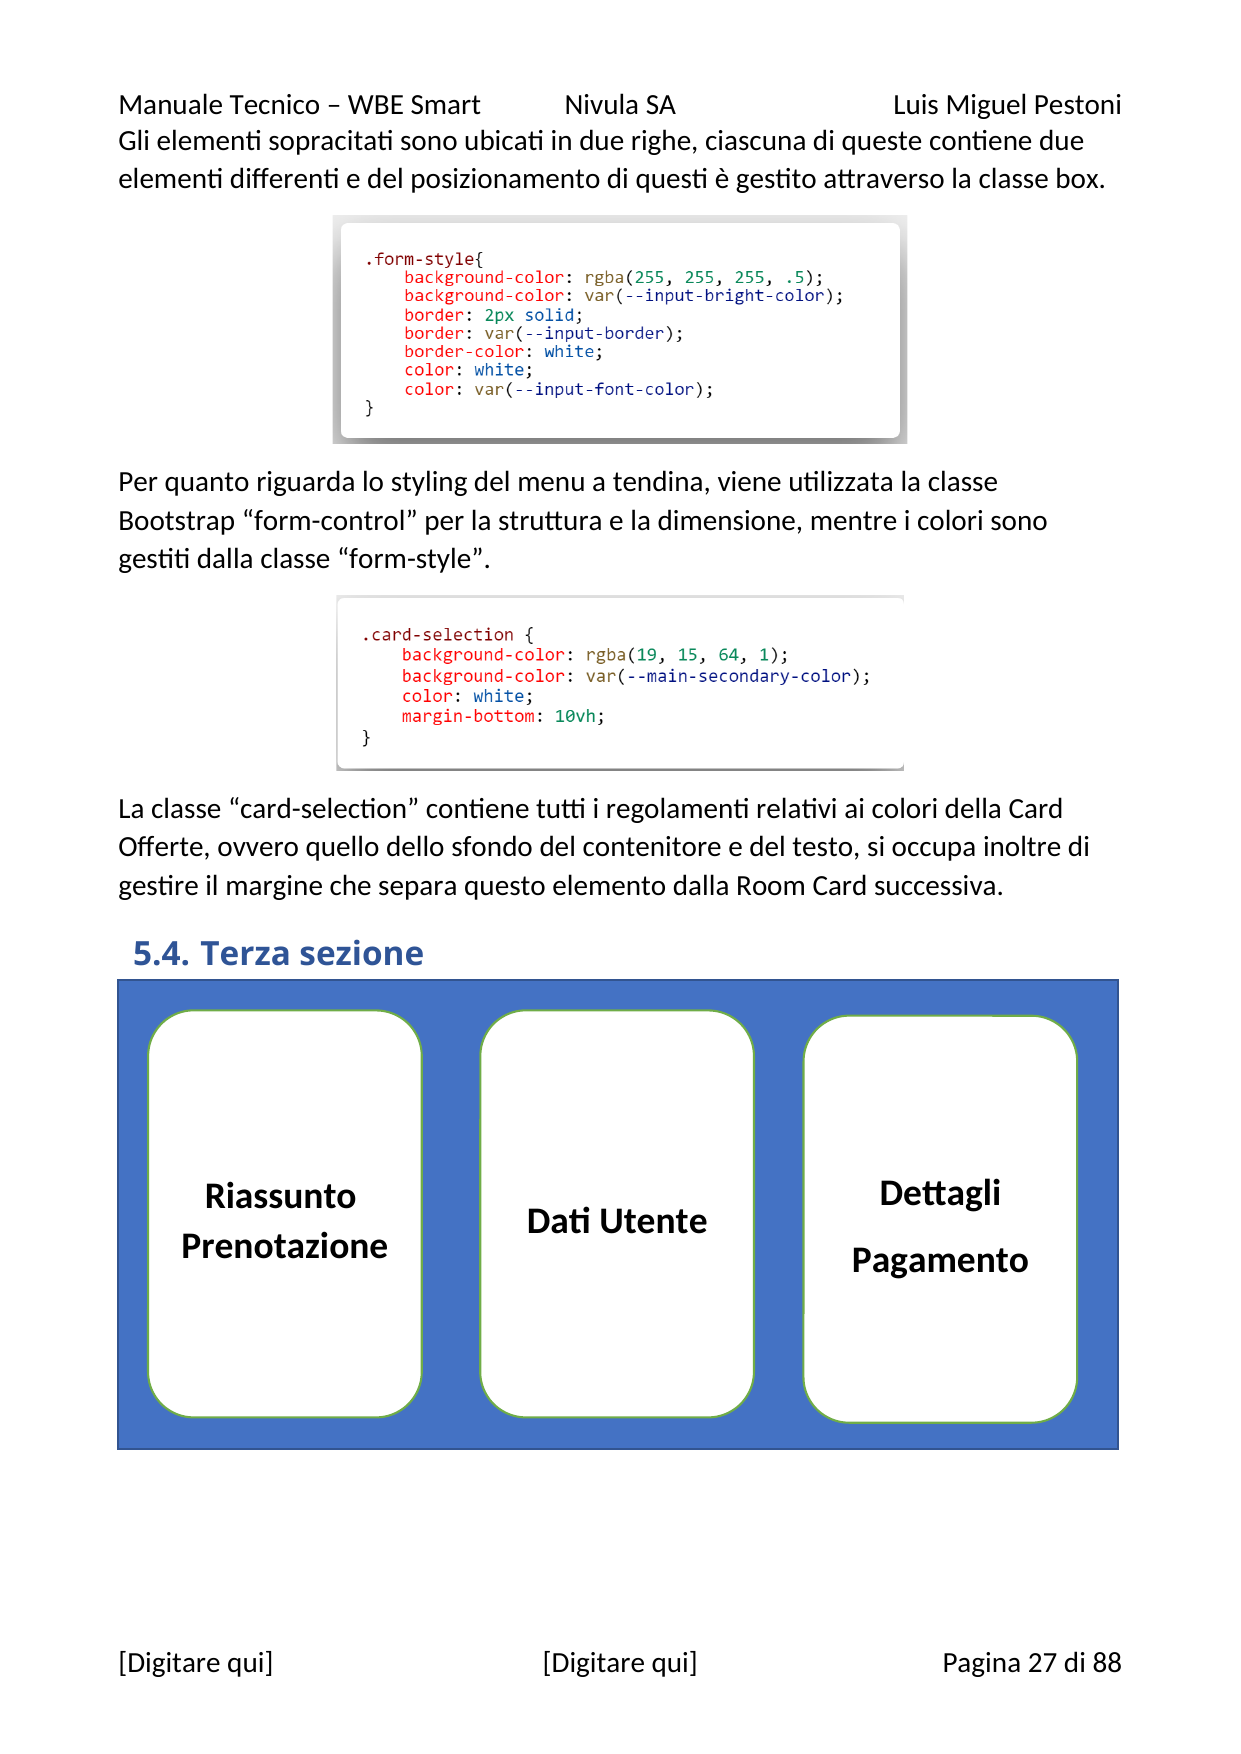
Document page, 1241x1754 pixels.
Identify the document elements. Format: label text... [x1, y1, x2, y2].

picture [336, 595, 904, 771]
subtitle Terza sezione [133, 930, 1122, 976]
text Gli elementi sopracitati sono ubicati in due righe, ciascuna di queste contiene due elementi differenti e del posizionamento di questi è gestito attraverso la classe box. [118, 122, 1122, 196]
picture [332, 215, 908, 444]
text Per quanto riguarda lo styling del menu a tendina, viene utilizzata la classe Bootstrap “form-control” per la struttura e la dimensione, mentre i colori sono gestiti dalla classe “form-style”. [118, 463, 1122, 576]
text La classe “card-selection” contiene tutti i regolamenti relativi ai colori della Card Offerte, ovvero quello dello sfondo del contenitore e del testo, si occupa inoltre di gestire il margine che separa questo elemento dalla Room Card successiva. [118, 790, 1122, 902]
